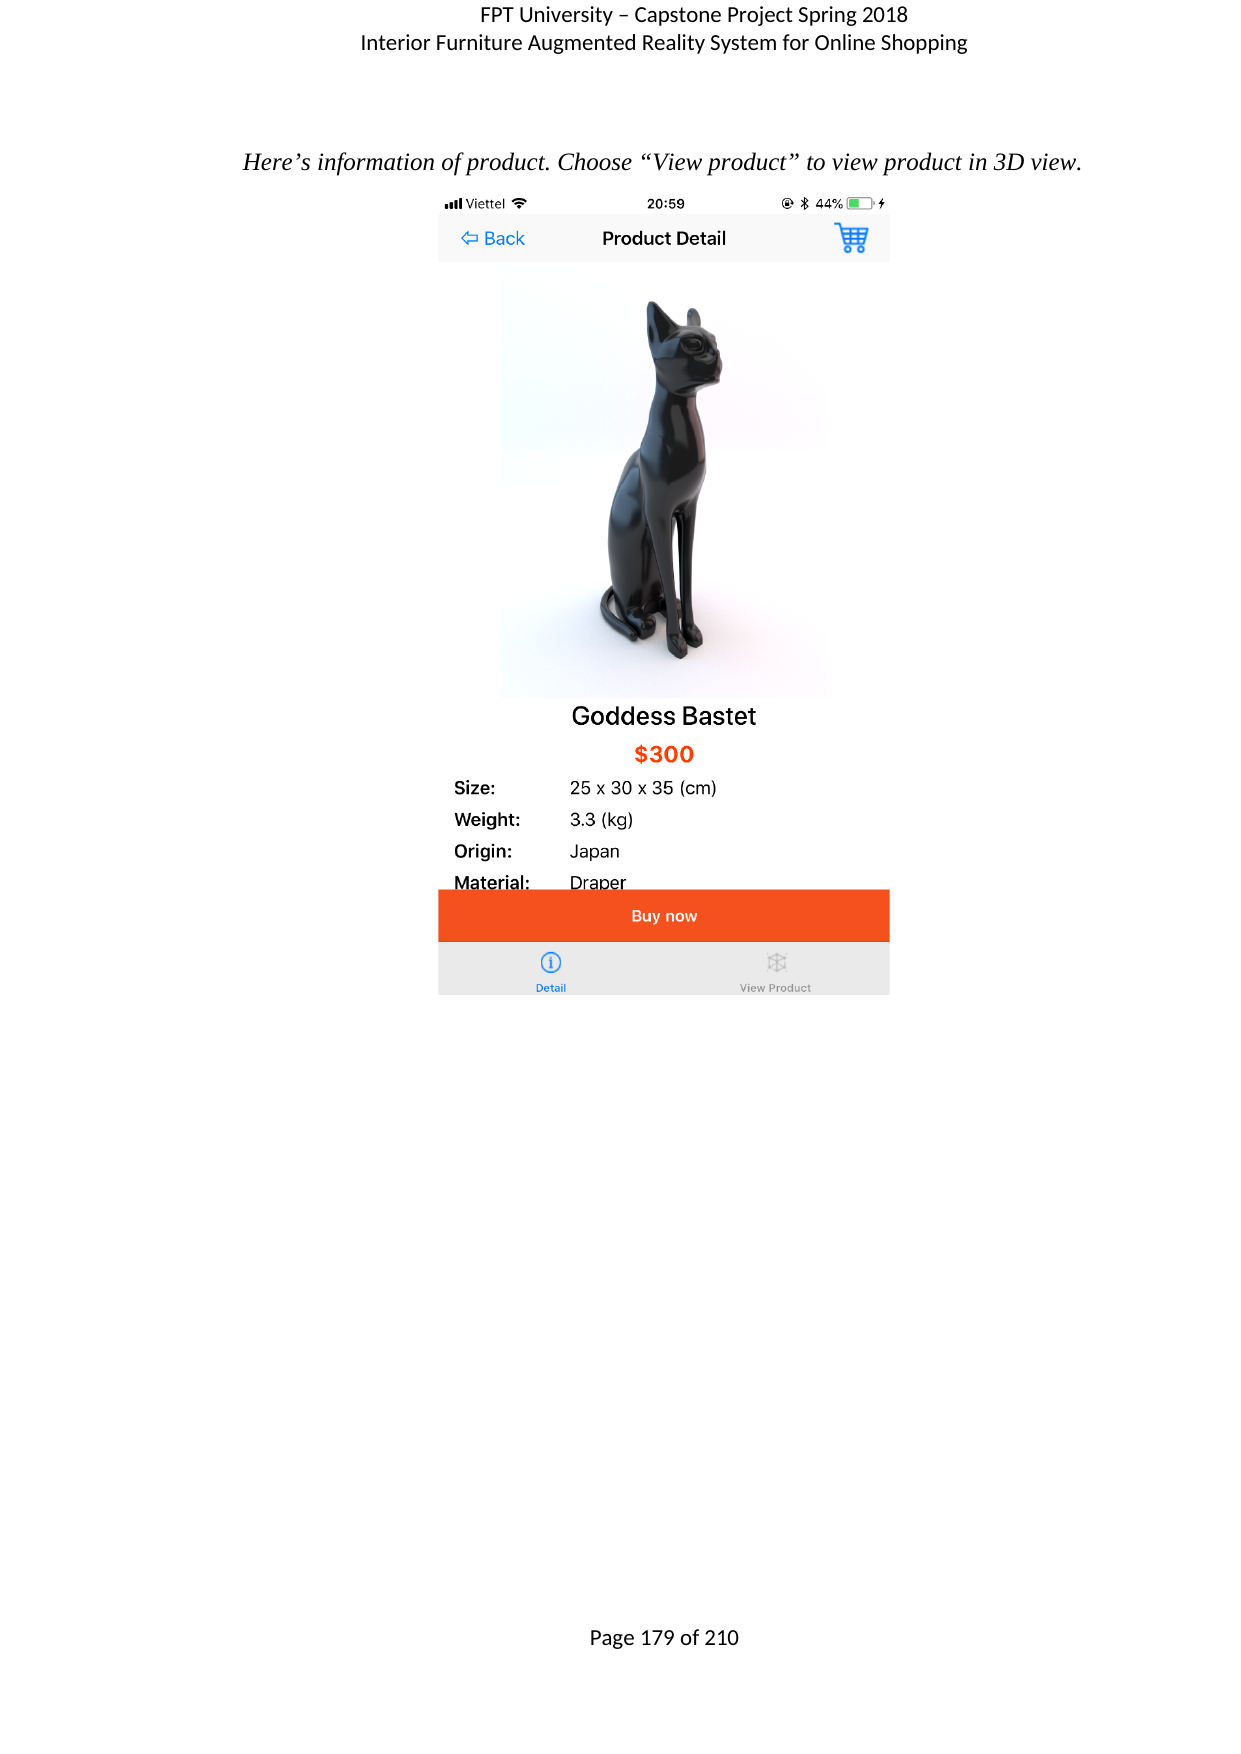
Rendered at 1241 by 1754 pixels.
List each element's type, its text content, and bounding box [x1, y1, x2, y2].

subtitle Here’s information of product. Choose “View product” to view product in 3D view. [207, 147, 1121, 176]
picture [438, 192, 890, 995]
